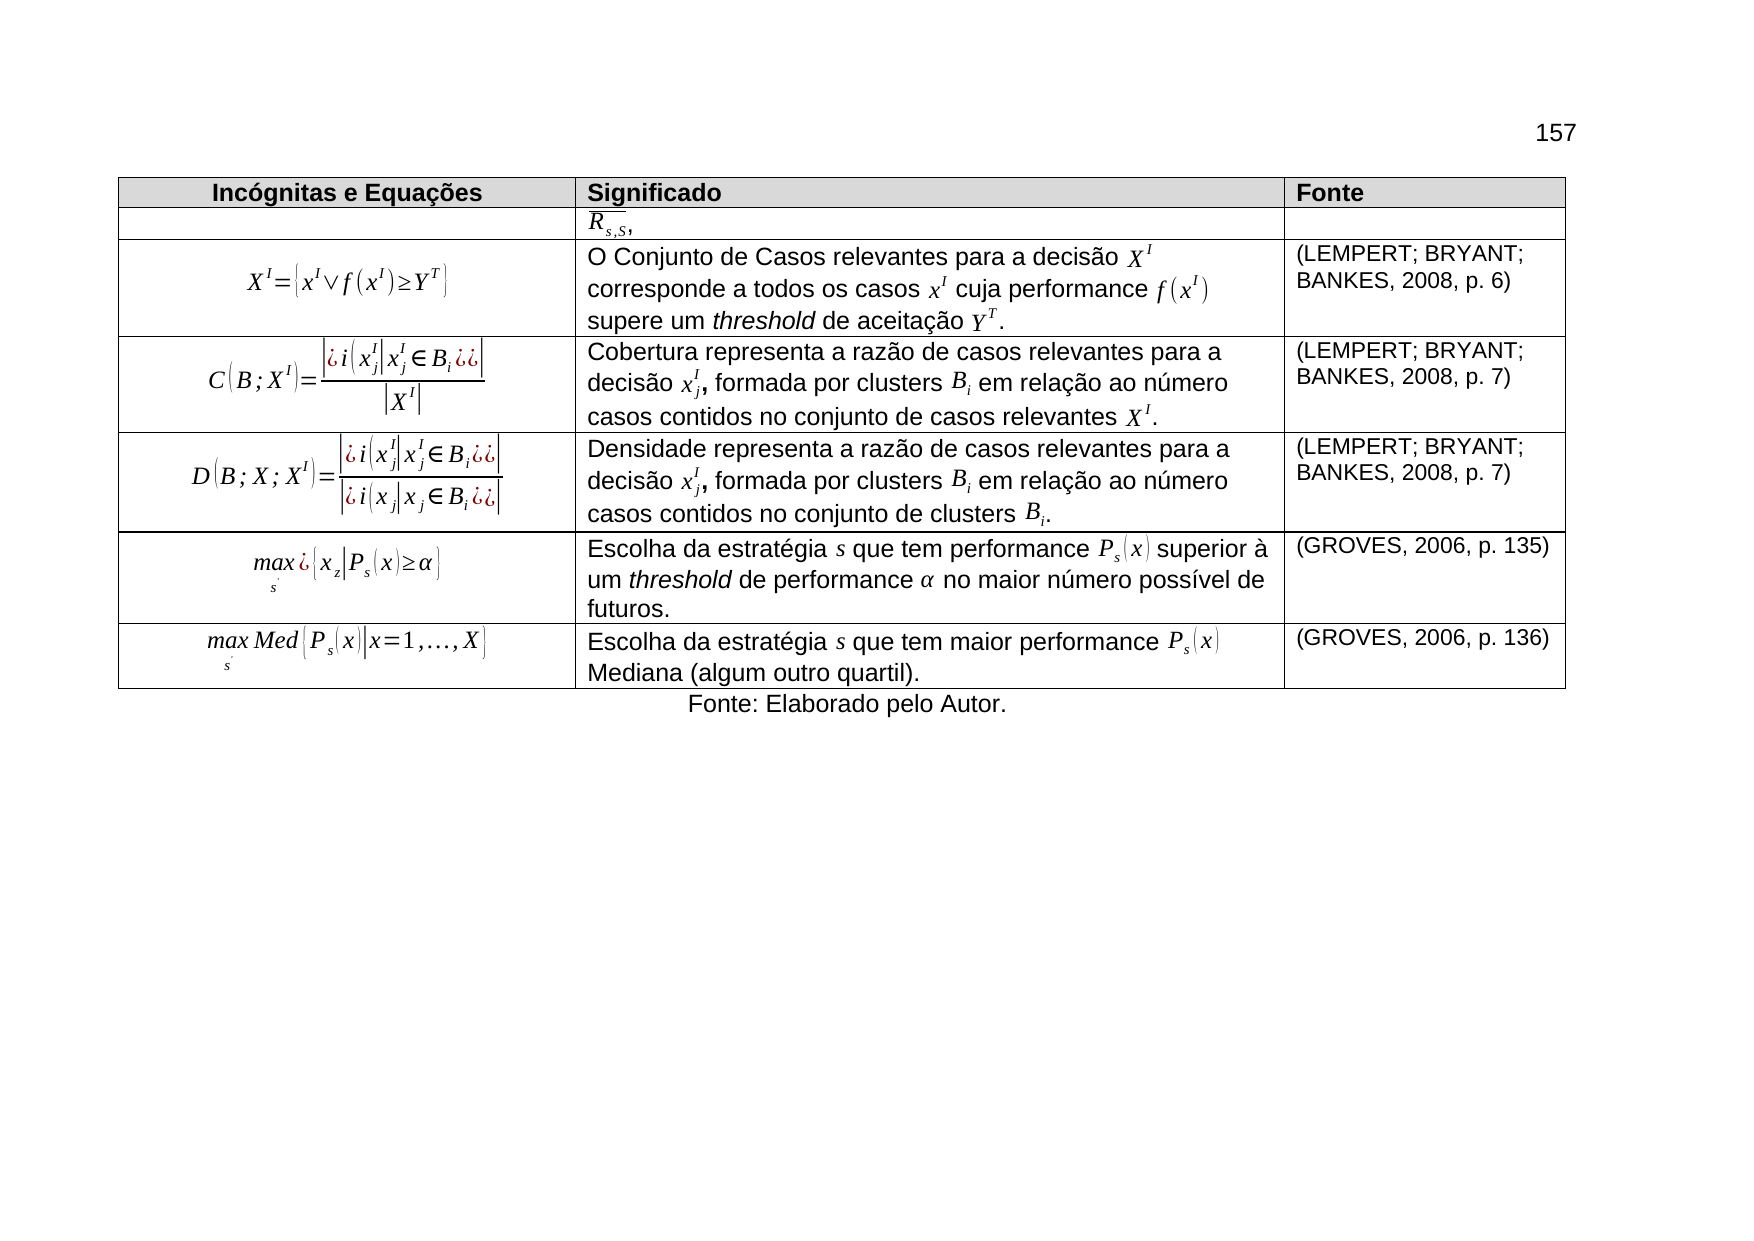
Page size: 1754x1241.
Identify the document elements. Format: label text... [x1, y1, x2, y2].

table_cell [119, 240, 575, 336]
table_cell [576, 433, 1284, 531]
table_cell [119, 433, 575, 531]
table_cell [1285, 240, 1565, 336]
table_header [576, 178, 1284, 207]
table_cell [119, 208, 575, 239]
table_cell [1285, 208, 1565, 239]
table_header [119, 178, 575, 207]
text Fonte: Elaborado pelo Autor. [118, 689, 1577, 717]
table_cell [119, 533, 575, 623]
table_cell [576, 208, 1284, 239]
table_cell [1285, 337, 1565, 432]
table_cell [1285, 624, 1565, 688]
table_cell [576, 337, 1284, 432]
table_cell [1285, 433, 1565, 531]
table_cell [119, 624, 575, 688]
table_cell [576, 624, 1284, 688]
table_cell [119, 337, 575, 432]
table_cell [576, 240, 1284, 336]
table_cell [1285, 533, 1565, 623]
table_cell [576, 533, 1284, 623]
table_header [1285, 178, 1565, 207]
